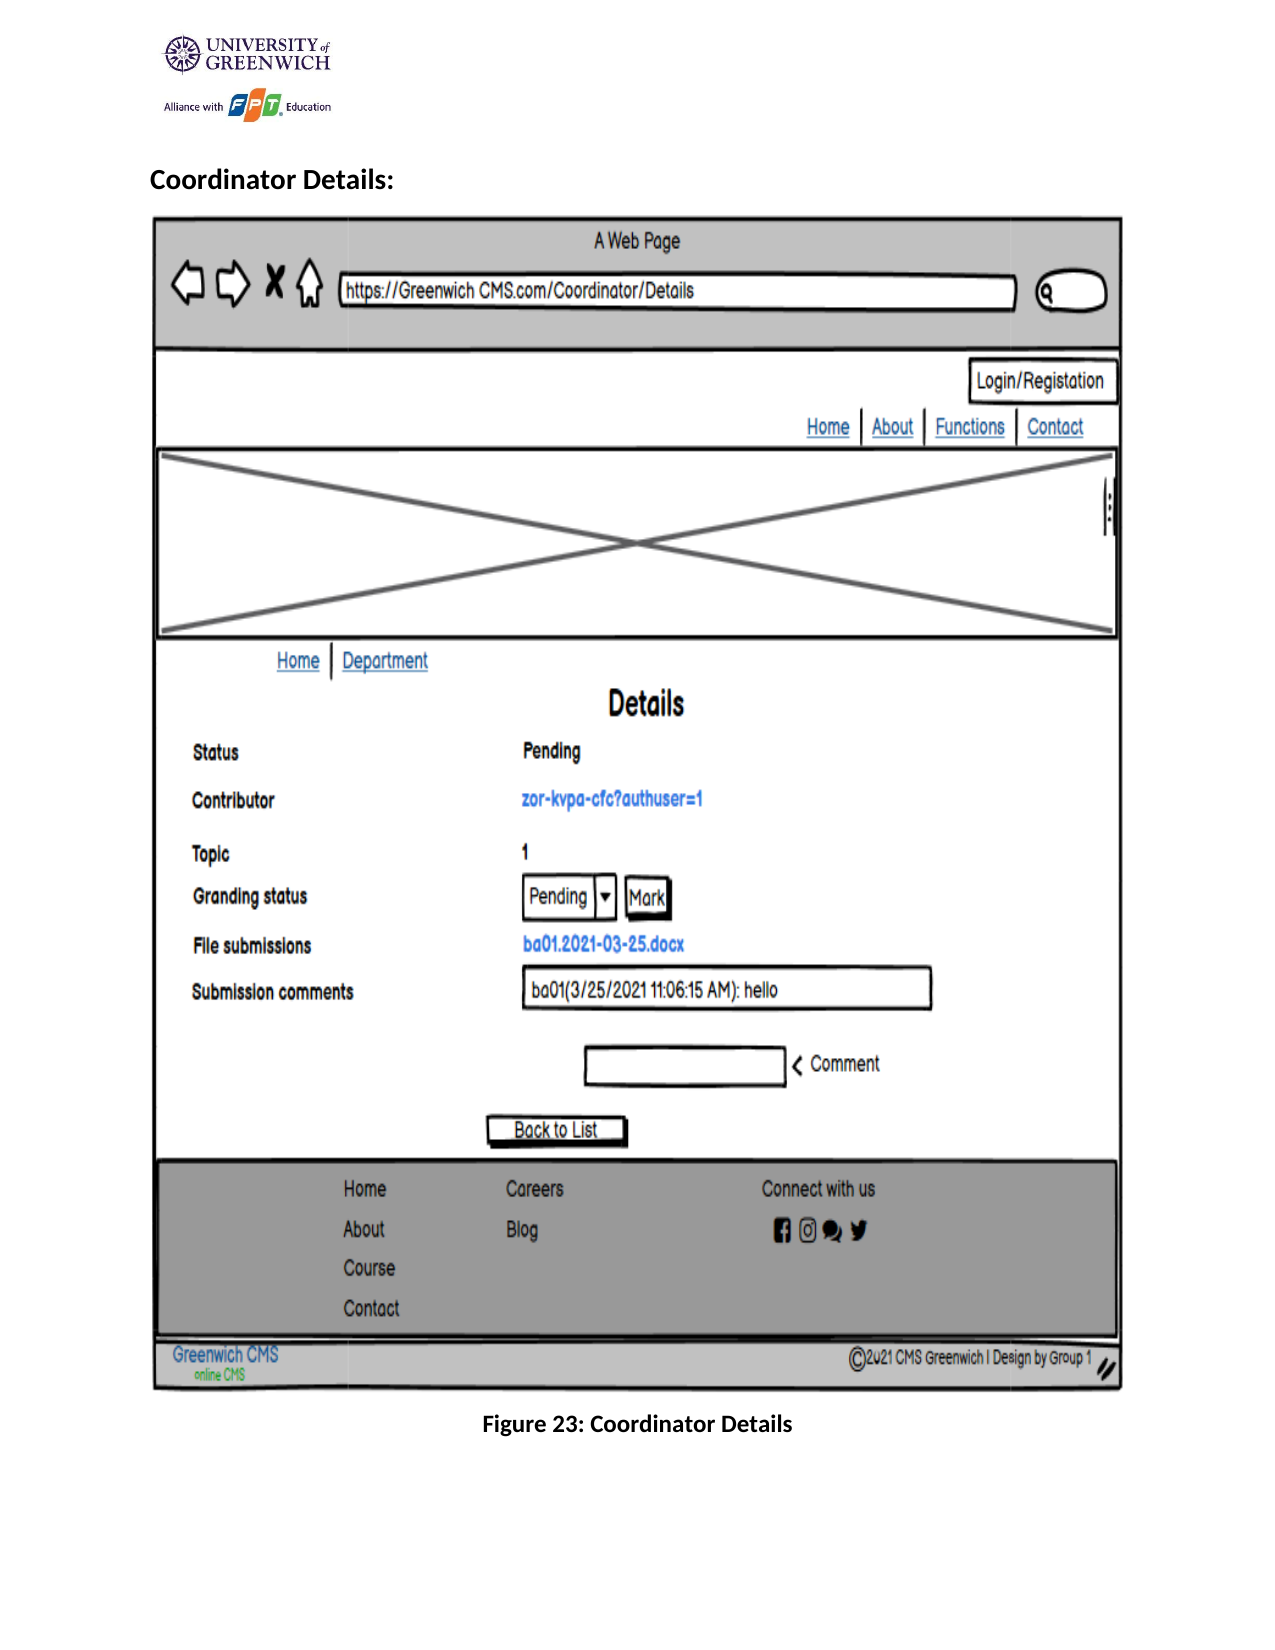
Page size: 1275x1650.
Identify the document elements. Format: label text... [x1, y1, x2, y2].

picture [150, 21, 343, 133]
picture [150, 214, 1125, 1394]
text Coordinator Details: [150, 161, 1125, 197]
text Figure 23: Coordinator Details [150, 1408, 1125, 1439]
